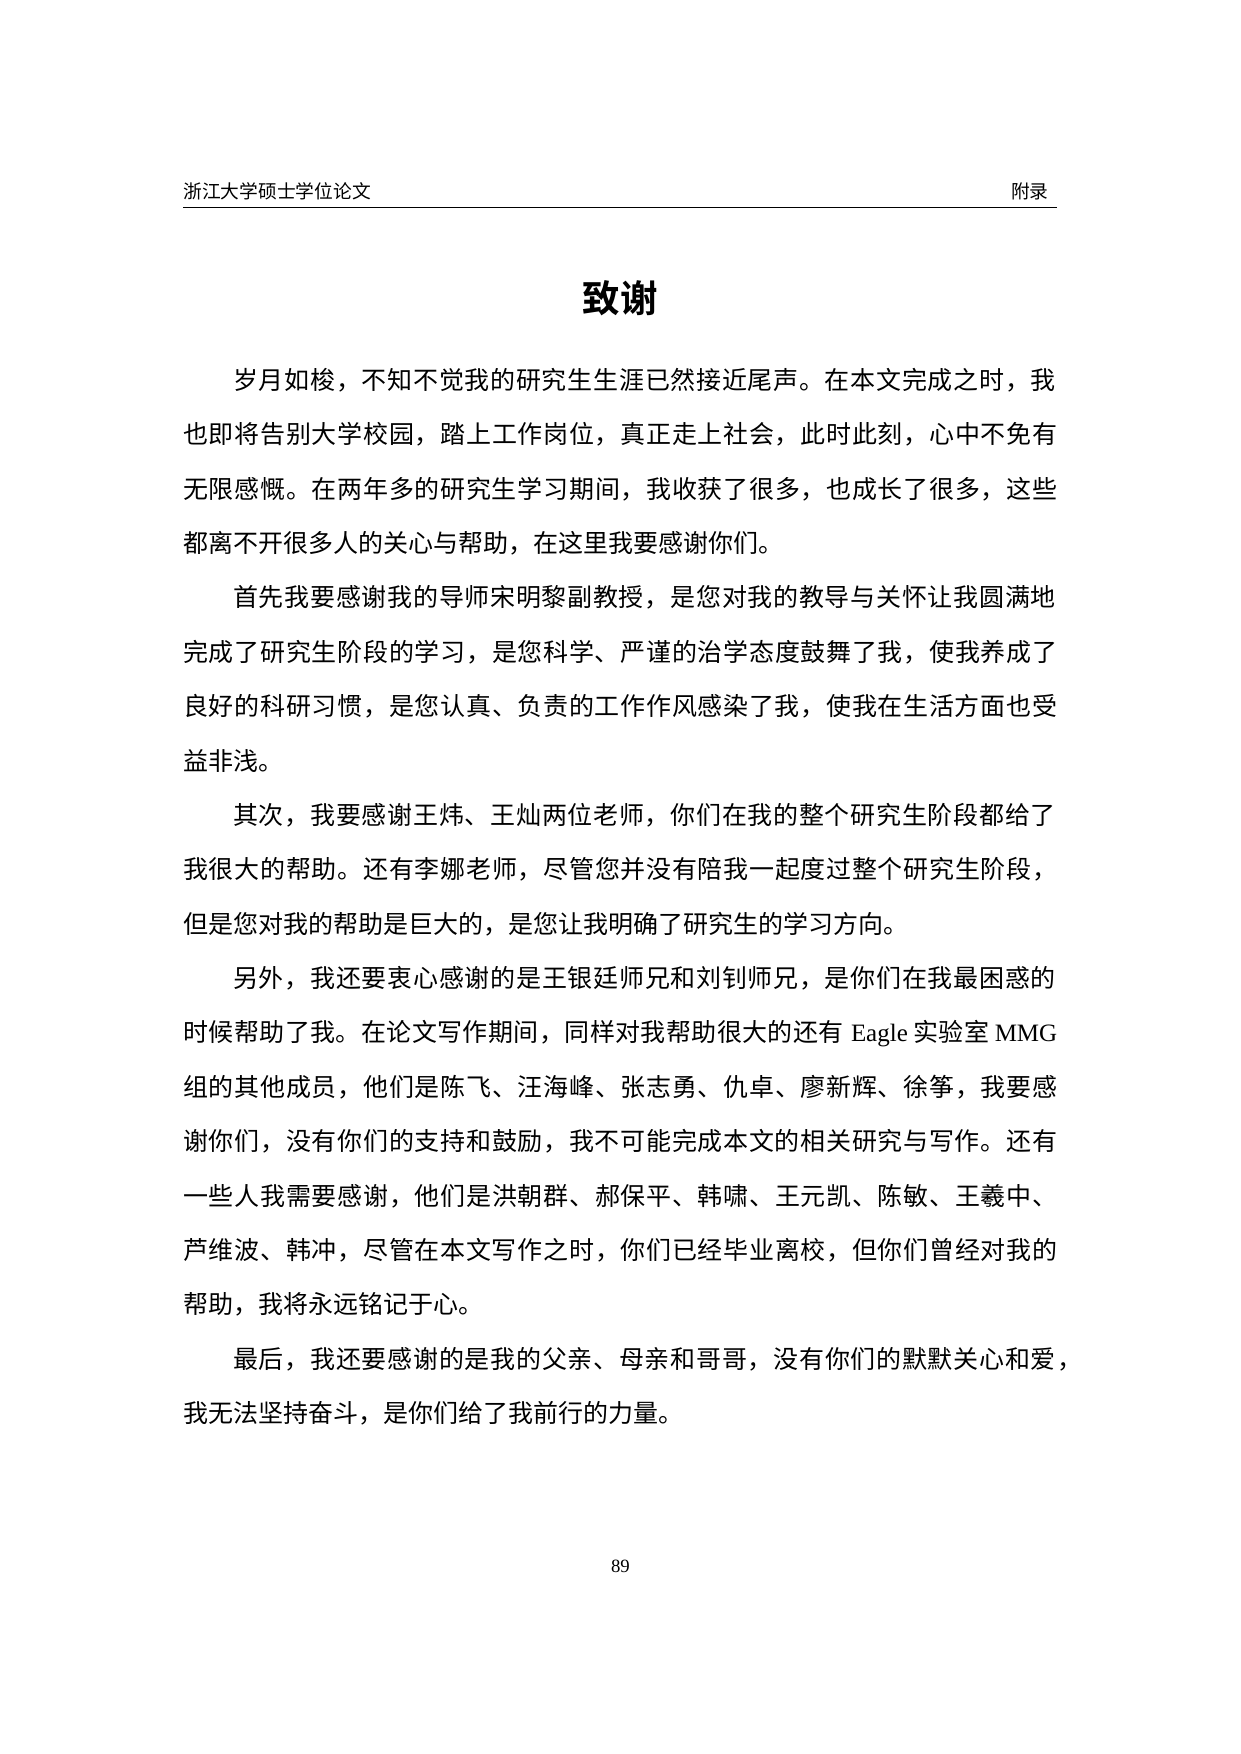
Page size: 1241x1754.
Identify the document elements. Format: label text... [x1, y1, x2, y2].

text 最后，我还要感谢的是我的父亲、母亲和哥哥，没有你们的默默关心和爱，我无法坚持奋斗，是你们给了我前行的力量。 [183, 1339, 1057, 1430]
text 其次，我要感谢王炜、王灿两位老师，你们在我的整个研究生阶段都给了我很大的帮助。还有李娜老师，尽管您并没有陪我一起度过整个研究生阶段，但是您对我的帮助是巨大的，是您让我明确了研究生的学习方向。 [183, 795, 1057, 940]
text 另外，我还要衷心感谢的是王银廷师兄和刘钊师兄，是你们在我最困惑的时候帮助了我。在论文写作期间，同样对我帮助很大的还有Eagle实验室MMG组的其他成员，他们是陈飞、汪海峰、张志勇、仇卓、廖新辉、徐筝，我要感谢你们，没有你们的支持和鼓励，我不可能完成本文的相关研究与写作。还有一些人我需要感谢，他们是洪朝群、郝保平、韩啸、王元凯、陈敏、王羲中、芦维波、韩冲，尽管在本文写作之时，你们已经毕业离校，但你们曾经对我的帮助，我将永远铭记于心。 [183, 958, 1057, 1321]
text 首先我要感谢我的导师宋明黎副教授，是您对我的教导与关怀让我圆满地完成了研究生阶段的学习，是您科学、严谨的治学态度鼓舞了我，使我养成了良好的科研习惯，是您认真、负责的工作作风感染了我，使我在生活方面也受益非浅。 [183, 578, 1057, 777]
text 岁月如梭，不知不觉我的研究生生涯已然接近尾声。在本文完成之时，我也即将告别大学校园，踏上工作岗位，真正走上社会，此时此刻，心中不免有无限感慨。在两年多的研究生学习期间，我收获了很多，也成长了很多，这些都离不开很多人的关心与帮助，在这里我要感谢你们。 [183, 360, 1057, 560]
title 致谢 [183, 268, 1057, 323]
